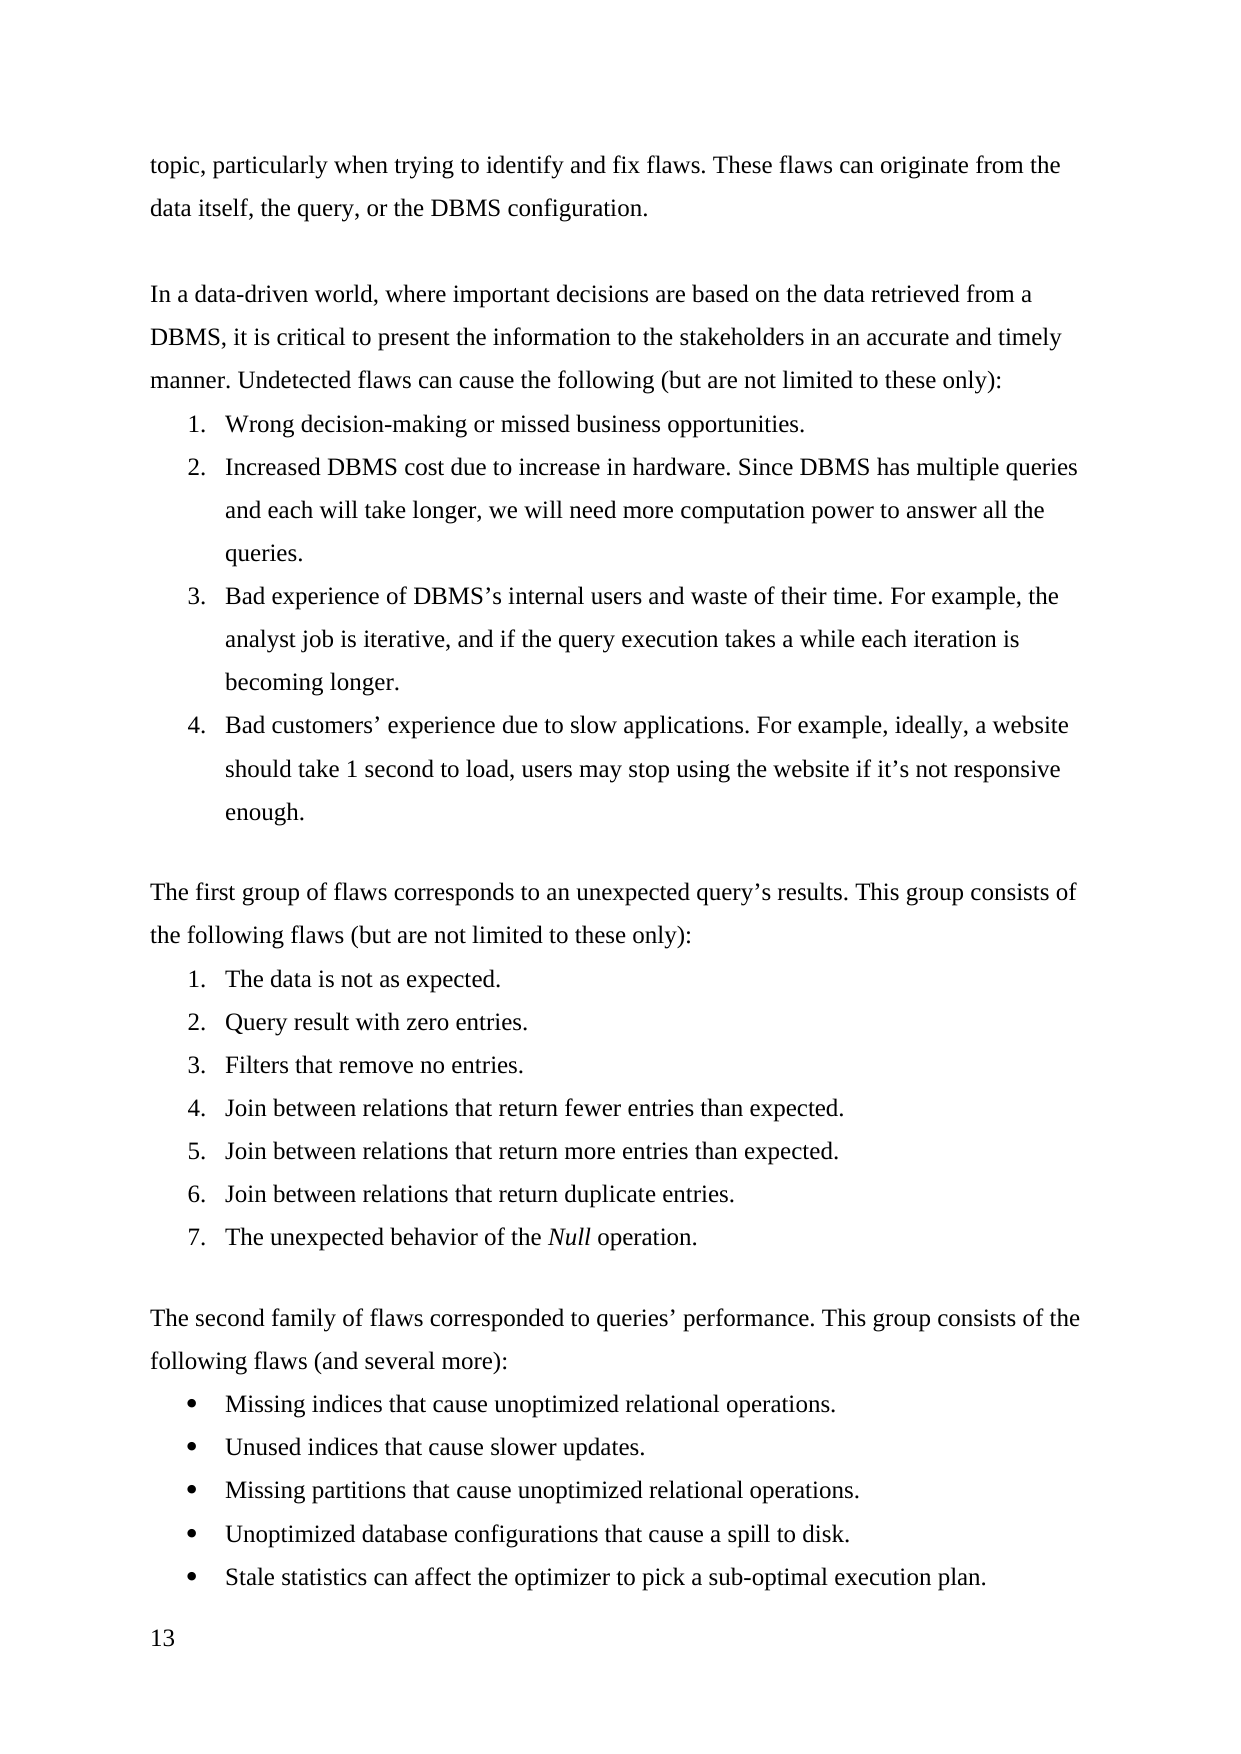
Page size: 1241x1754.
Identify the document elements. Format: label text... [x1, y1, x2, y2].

list Query result with zero entries. [187, 1007, 1090, 1036]
text The first group of flaws corresponds to an unexpected query’s results. This group consists of the following flaws (but are not limited to these only): [150, 877, 1090, 949]
list Join between relations that return fewer entries than expected. [187, 1093, 1090, 1122]
list Filters that remove no entries. [187, 1050, 1090, 1079]
list Unoptimized database configurations that cause a spill to disk. [187, 1519, 1090, 1547]
list Missing partitions that cause unoptimized relational operations. [187, 1476, 1090, 1504]
list Join between relations that return duplicate entries. [187, 1179, 1090, 1208]
list Wrong decision-making or missed business opportunities. [187, 409, 1090, 437]
list Stale statistics can affect the optimizer to pick a sub-optimal execution plan. [187, 1562, 1090, 1591]
list Missing indices that cause unoptimized relational operations. [187, 1389, 1090, 1418]
list Increased DBMS cost due to increase in hardware. Since DBMS has multiple queries and each will take longer, we will need more computation power to answer all the queries. [187, 452, 1090, 567]
list The unexpected behavior of the Null operation. [187, 1222, 1090, 1251]
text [150, 150, 1090, 394]
list Join between relations that return more entries than expected. [187, 1136, 1090, 1165]
list Bad experience of DBMS’s internal users and waste of their time. For example, the analyst job is iterative, and if the query execution takes a while each iteration is becoming longer. [187, 581, 1090, 696]
text The second family of flaws corresponded to queries’ performance. This group consists of the following flaws (and several more): [150, 1303, 1090, 1375]
list Bad customers’ experience due to slow applications. For example, ideally, a website should take 1 second to load, users may stop using the website if it’s not responsive enough. [187, 711, 1090, 826]
list The data is not as expected. [187, 964, 1090, 992]
list Unused indices that cause slower updates. [187, 1432, 1090, 1461]
